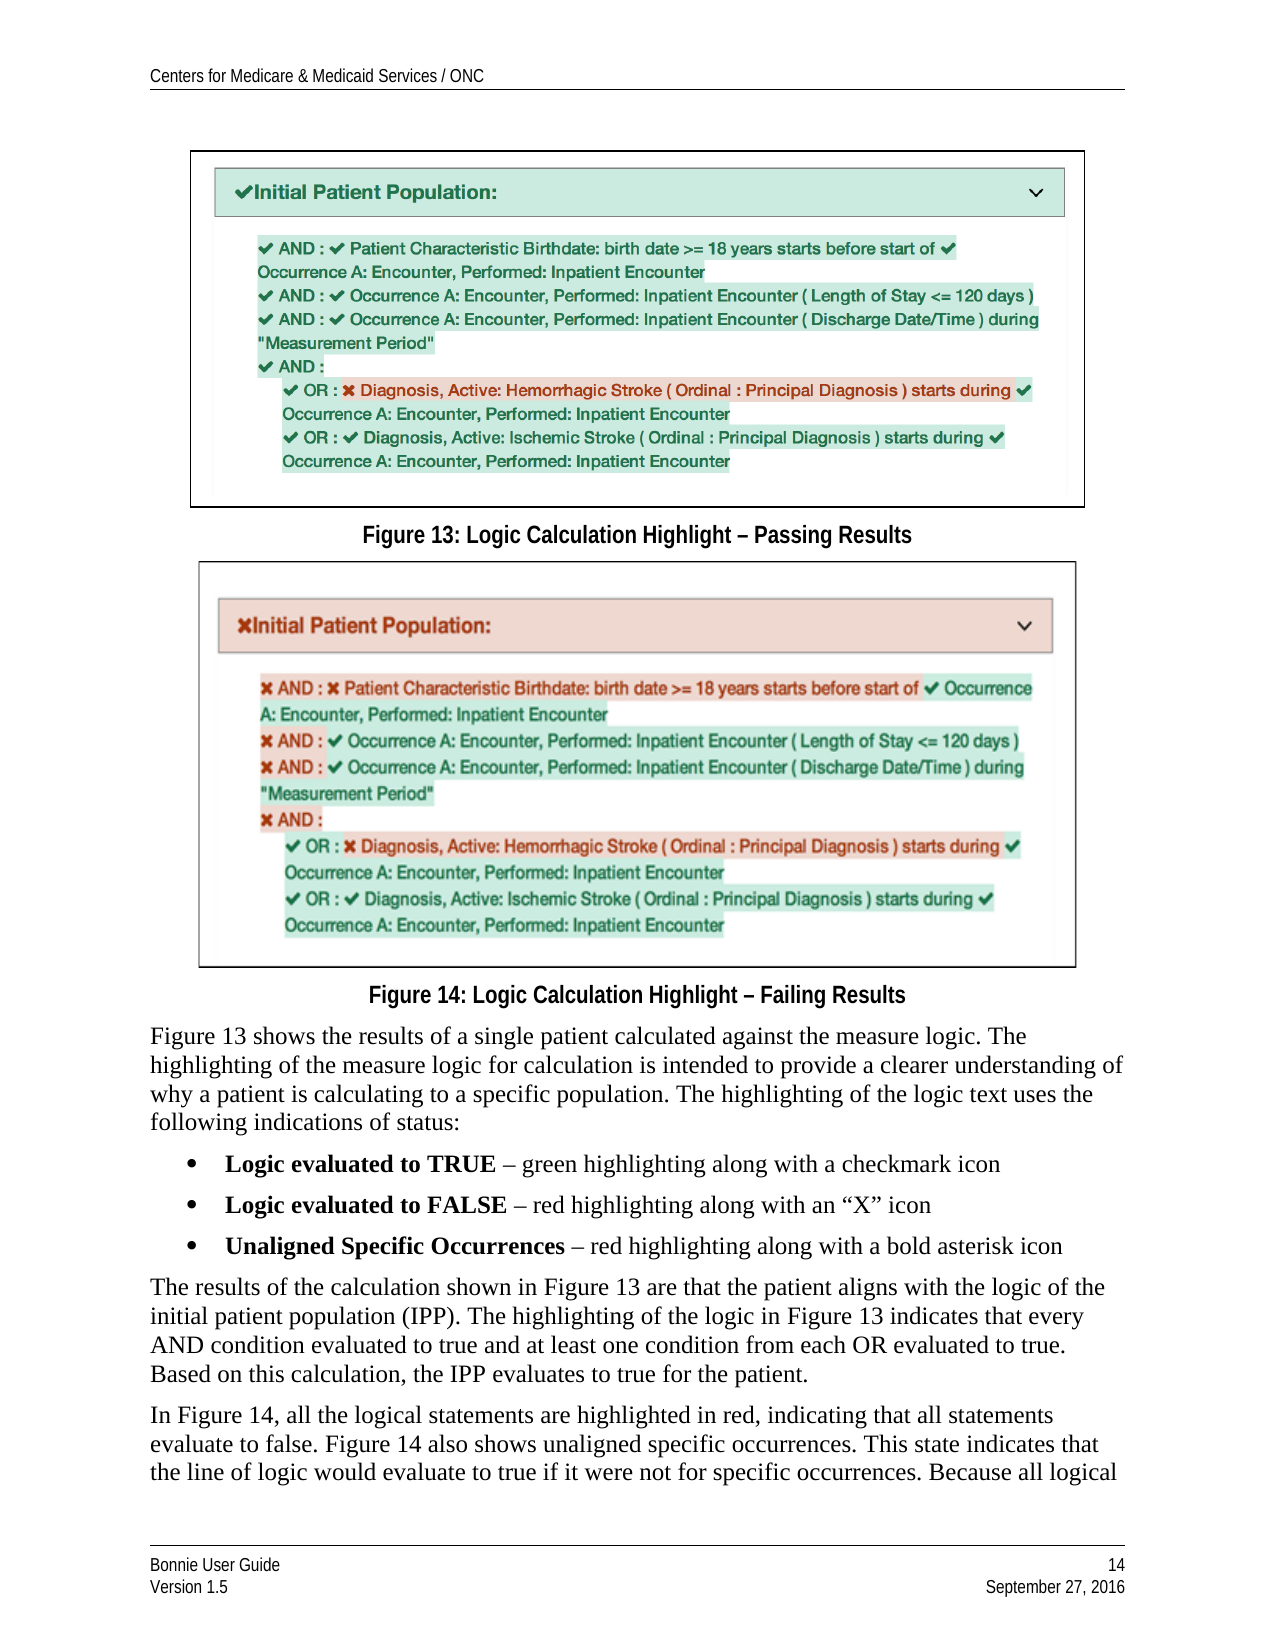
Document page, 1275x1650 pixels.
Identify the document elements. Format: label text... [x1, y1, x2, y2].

list Logic evaluated to FALSE – red highlighting along with an “X” icon [187, 1190, 1125, 1219]
text The results of the calculation shown in Figure 13 are that the patient aligns with the logic of the initial patient population (IPP). The highlighting of the logic in Figure 13 indicates that every AND condition evaluated to true and at least one condition from each OR evaluated to true. Based on this calculation, the IPP evaluates to true for the patient. [150, 1272, 1125, 1387]
list Unaligned Specific Occurrences – red highlighting along with a bold asterisk icon [187, 1231, 1125, 1260]
list Logic evaluated to TRUE – green highlighting along with a checkmark icon [187, 1149, 1125, 1177]
text Figure 14: Logic Calculation Highlight – Failing Results [150, 980, 1125, 1009]
text Figure 13: Logic Calculation Highlight – Passing Results [150, 520, 1125, 549]
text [150, 1400, 1125, 1486]
picture [191, 152, 1084, 495]
text Figure 13 shows the results of a single patient calculated against the measure logic. The highlighting of the measure logic for calculation is intended to provide a clearer understanding of why a patient is calculating to a specific population. The highlighting of the logic text uses the following indications of status: [150, 1021, 1125, 1136]
picture [198, 561, 1077, 968]
